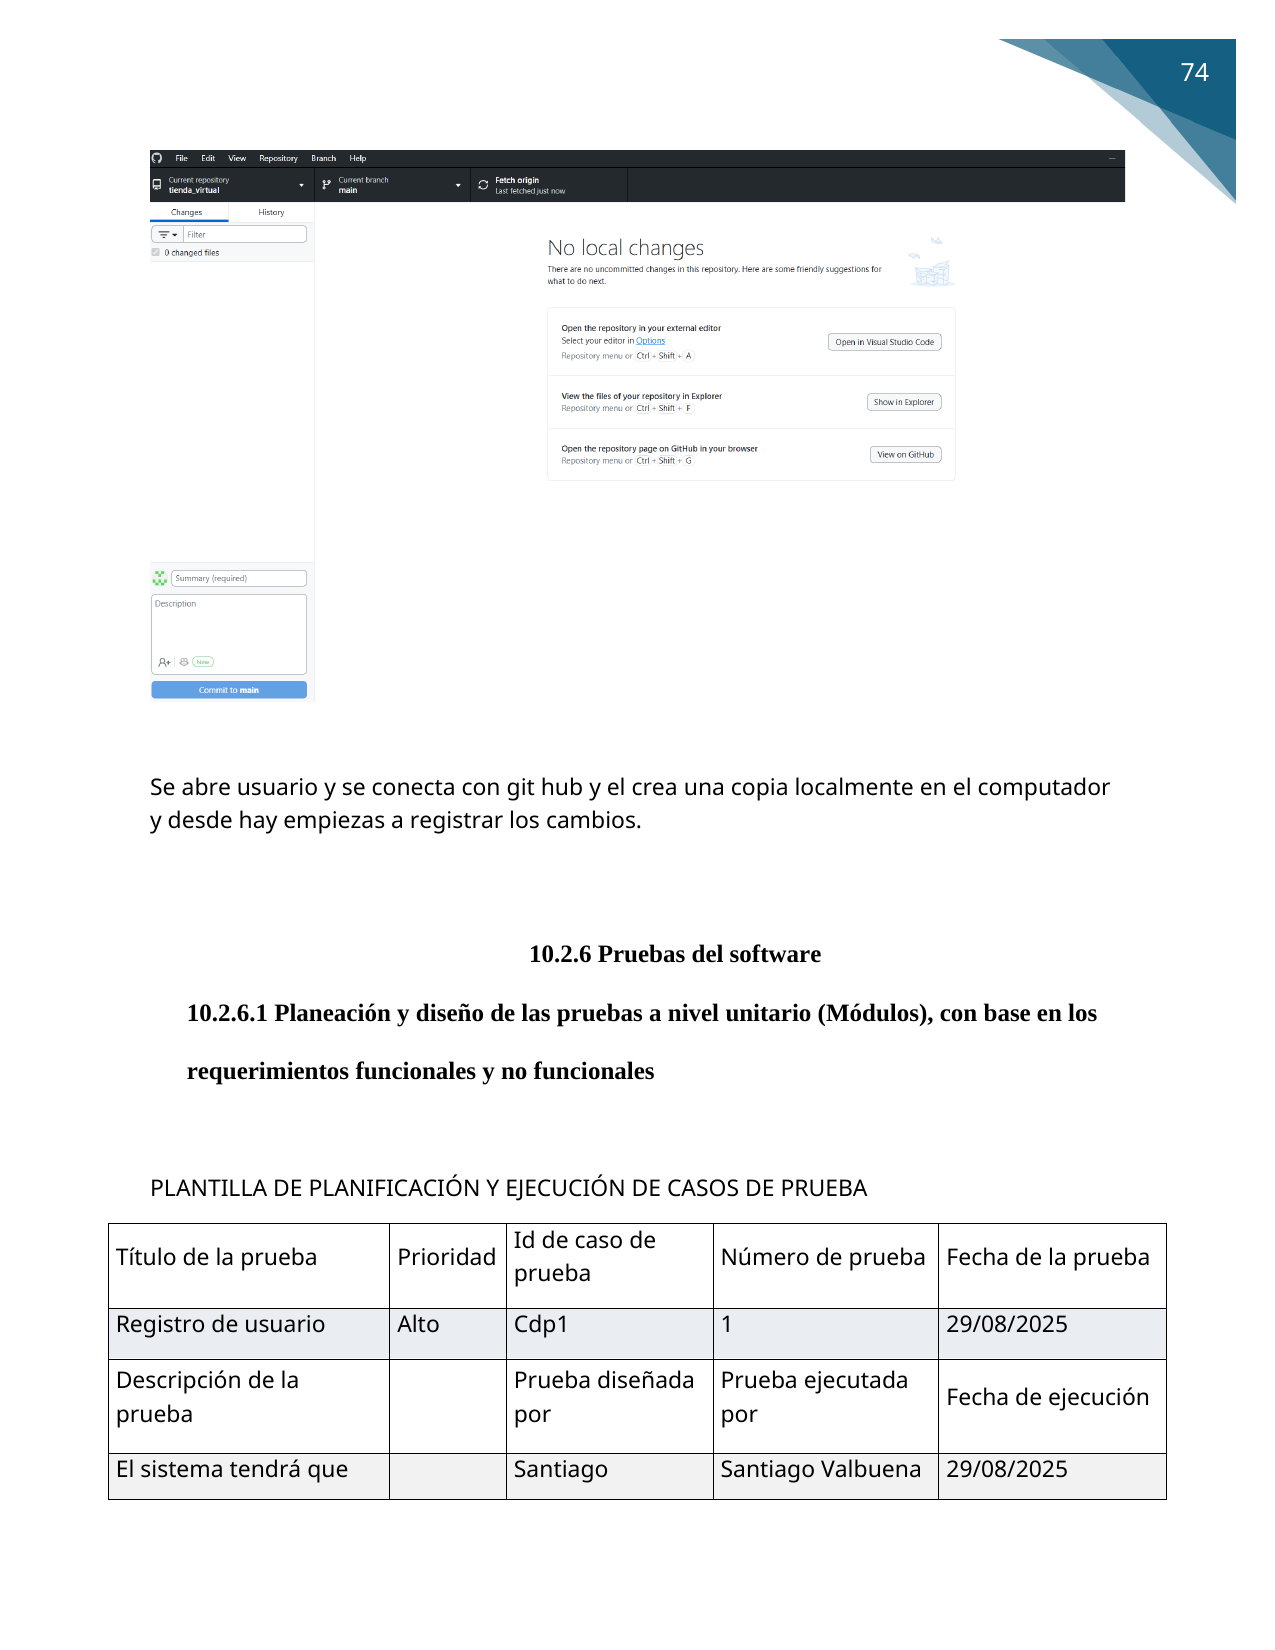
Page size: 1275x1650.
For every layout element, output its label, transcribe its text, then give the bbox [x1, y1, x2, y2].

subtitle 10.2.6.1 Planeación y diseño de las pruebas a nivel unitario (Módulos), con base en los requerimientos funcionales y no funcionales [187, 998, 1125, 1085]
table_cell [109, 1454, 389, 1499]
table_cell Prueba ejecutada por [714, 1360, 938, 1452]
table_cell Santiago Valbuena [507, 1454, 713, 1499]
text PLANTILLA DE PLANIFICACIÓN Y EJECUCIÓN DE CASOS DE PRUEBA [150, 1172, 1125, 1203]
table_cell Fecha de ejecución [939, 1360, 1166, 1452]
table_cell [390, 1454, 506, 1499]
table_cell [390, 1360, 506, 1452]
text Se abre usuario y se conecta con git hub y el crea una copia localmente en el computador y desde hay empiezas a registrar los cambios. [150, 771, 1125, 836]
table_cell 29/08/2025 [939, 1309, 1166, 1358]
table_cell Santiago Valbuena [714, 1454, 938, 1499]
table_header Id de caso de prueba [507, 1224, 713, 1307]
table_header Fecha de la prueba [939, 1224, 1166, 1307]
subtitle 10.2.6 Pruebas del software [225, 939, 1125, 967]
table_cell Cdp1 [507, 1309, 713, 1358]
table_cell Descripción de la prueba [109, 1360, 389, 1452]
table_cell Registro de usuario [109, 1309, 389, 1358]
table_cell Prueba diseñada por [507, 1360, 713, 1452]
table_header Número de prueba [714, 1224, 938, 1307]
table_header Título de la prueba [109, 1224, 389, 1307]
table_cell 29/08/2025 [939, 1454, 1166, 1499]
table_cell 1 [714, 1309, 938, 1358]
picture [150, 39, 1236, 702]
table_cell Alto [390, 1309, 506, 1358]
table_header Prioridad [390, 1224, 506, 1307]
